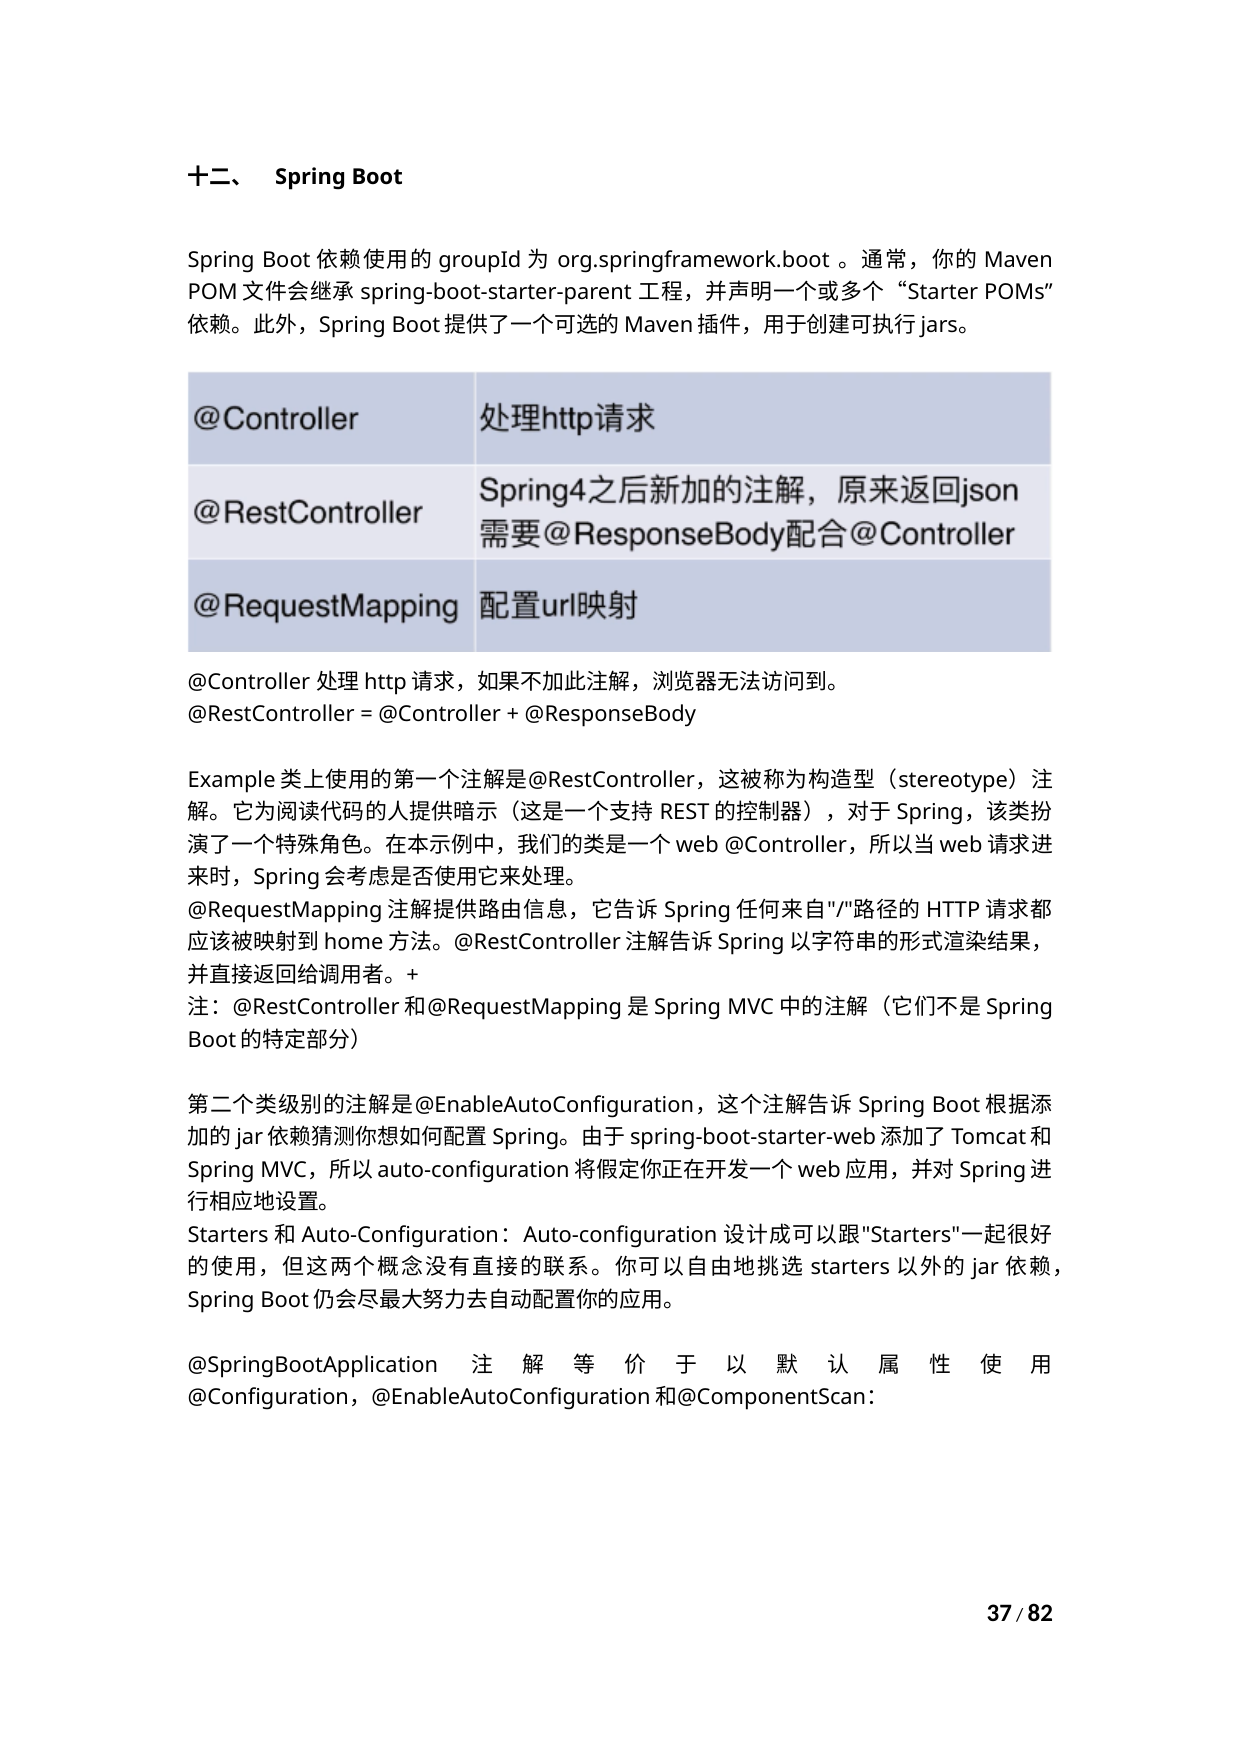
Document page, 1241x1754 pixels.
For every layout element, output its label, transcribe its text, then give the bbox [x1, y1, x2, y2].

text Example类上使用的第一个注解是@RestController，这被称为构造型（stereotype）注解。它为阅读代码的人提供暗示（这是一个支持REST的控制器），对于Spring，该类扮演了一个特殊角色。在本示例中，我们的类是一个web @Controller，所以当web请求进来时，Spring会考虑是否使用它来处理。 [187, 761, 1053, 891]
subtitle Spring Boot [187, 158, 1053, 191]
text @SpringBootApplication注解等价于以默认属性使用@Configuration，@EnableAutoConfiguration和@ComponentScan： [187, 1346, 1053, 1411]
text @RequestMapping注解提供路由信息，它告诉Spring任何来自"/"路径的HTTP请求都应该被映射到home方法。@RestController注解告诉Spring以字符串的形式渲染结果，并直接返回给调用者。+ [187, 891, 1053, 989]
text @Controller 处理http请求，如果不加此注解，浏览器无法访问到。 [187, 664, 1053, 696]
text 第二个类级别的注解是@EnableAutoConfiguration，这个注解告诉Spring Boot根据添加的jar依赖猜测你想如何配置Spring。由于spring-boot-starter-web添加了Tomcat和Spring MVC，所以auto-configuration将假定你正在开发一个web应用，并对Spring进行相应地设置。 [187, 1086, 1053, 1216]
text 注：@RestController和@RequestMapping是Spring MVC中的注解（它们不是Spring Boot的特定部分） [187, 989, 1053, 1054]
picture [187, 371, 1053, 652]
text @RestController = @Controller + @ResponseBody [187, 696, 1053, 729]
text Starters和Auto-Configuration：Auto-configuration设计成可以跟"Starters"一起很好的使用，但这两个概念没有直接的联系。你可以自由地挑选starters以外的jar依赖，Spring Boot仍会尽最大努力去自动配置你的应用。 [187, 1216, 1053, 1314]
text Spring Boot依赖使用的groupId为 org.springframework.boot 。通常，你的Maven POM文件会继承 spring-boot-starter-parent 工程，并声明一个或多个“Starter POMs”依赖。此外，Spring Boot提供了一个可选的Maven插件，用于创建可执行jars。 [187, 241, 1053, 339]
